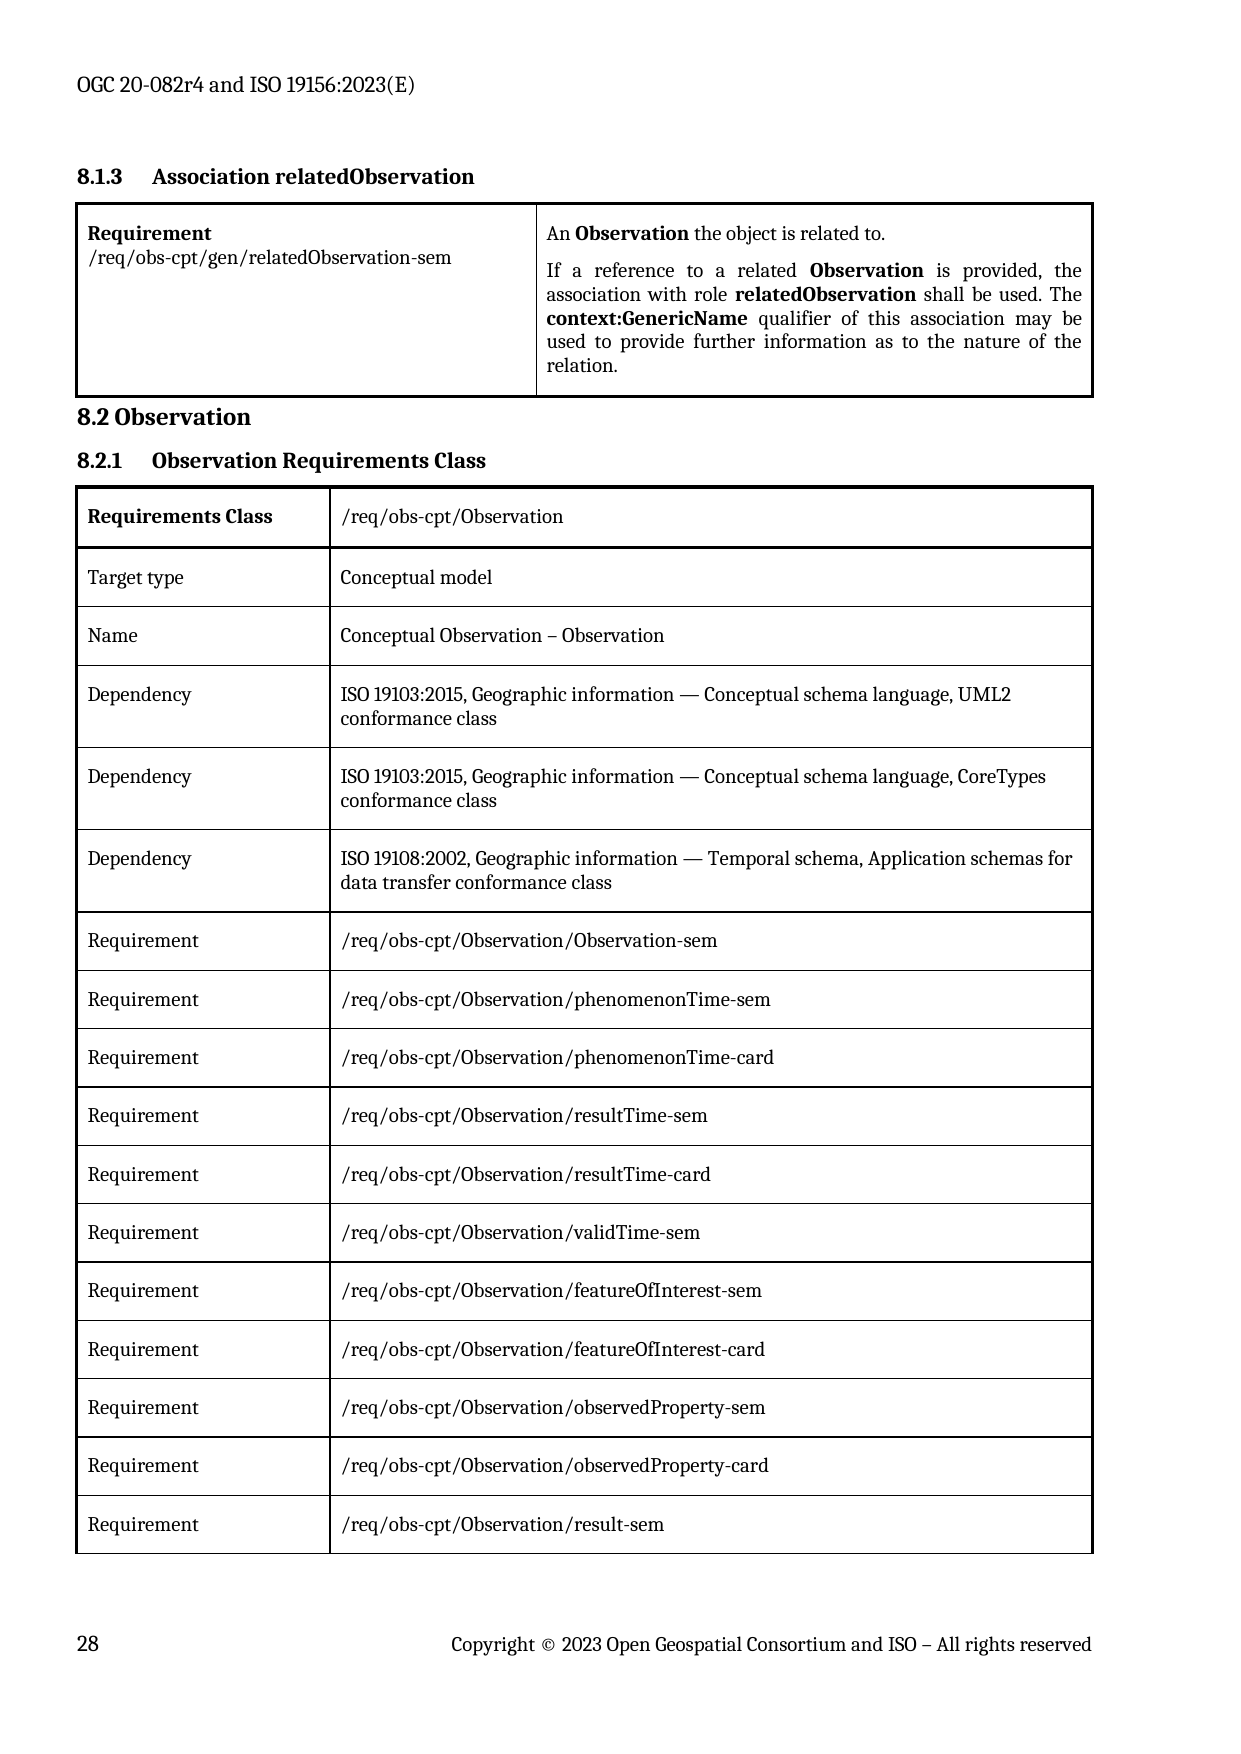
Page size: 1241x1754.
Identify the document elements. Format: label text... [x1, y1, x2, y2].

table_cell Requirement [78, 1321, 329, 1378]
table_cell /req/obs-cpt/Observation/result-sem [331, 1496, 1091, 1553]
table_cell /req/obs-cpt/Observation/resultTime-card [331, 1146, 1091, 1203]
table_cell Dependency [78, 748, 329, 829]
table_cell /req/obs-cpt/Observation/Observation-sem [331, 913, 1091, 970]
table_cell /req/obs-cpt/Observation/featureOfInterest-card [331, 1321, 1091, 1378]
table_cell Requirement [78, 1204, 329, 1261]
table_cell Requirement [78, 971, 329, 1028]
table_cell Target type [78, 549, 329, 606]
table_cell /req/obs-cpt/Observation/featureOfInterest-sem [331, 1263, 1091, 1320]
table_cell Name [78, 607, 329, 664]
subtitle Observation [77, 404, 1092, 430]
table_cell Requirement [78, 1496, 329, 1553]
table_header Requirements Class [78, 489, 329, 546]
subtitle Association relatedObservation [77, 166, 1092, 189]
table_cell Requirement [78, 1379, 329, 1436]
table_cell Dependency [78, 830, 329, 911]
table_cell Requirement [78, 1263, 329, 1320]
table_cell ISO 19103:2015, Geographic information — Conceptual schema language, UML2 conformance class [331, 666, 1091, 747]
table_header Requirement /req/obs-cpt/gen/relatedObservation-sem [78, 205, 536, 395]
table_cell /req/obs-cpt/Observation/validTime-sem [331, 1204, 1091, 1261]
table_cell /req/obs-cpt/Observation/phenomenonTime-sem [331, 971, 1091, 1028]
table_cell Conceptual Observation – Observation [331, 607, 1091, 664]
table_cell Dependency [78, 666, 329, 747]
table_cell Requirement [78, 1029, 329, 1086]
table_cell Conceptual model [331, 549, 1091, 606]
table_cell /req/obs-cpt/Observation/observedProperty-card [331, 1438, 1091, 1495]
table_cell /req/obs-cpt/Observation/phenomenonTime-card [331, 1029, 1091, 1086]
table_cell Requirement [78, 1438, 329, 1495]
table_cell Requirement [78, 1146, 329, 1203]
table_header An Observation the object is related to. If a reference to a related Observation is provided, the association with role relatedObservation shall be used. The context:GenericName qualifier of this association may be used to provide further information as to the nature of the relation. [537, 205, 1091, 395]
table_cell Requirement [78, 1088, 329, 1145]
table_cell /req/obs-cpt/Observation/resultTime-sem [331, 1088, 1091, 1145]
table_header /req/obs-cpt/Observation [331, 489, 1091, 546]
subtitle Observation Requirements Class [77, 449, 1092, 473]
table_cell /req/obs-cpt/Observation/observedProperty-sem [331, 1379, 1091, 1436]
table_cell ISO 19108:2002, Geographic information — Temporal schema, Application schemas for data transfer conformance class [331, 830, 1091, 911]
table_cell ISO 19103:2015, Geographic information — Conceptual schema language, CoreTypes conformance class [331, 748, 1091, 829]
table_cell Requirement [78, 913, 329, 970]
